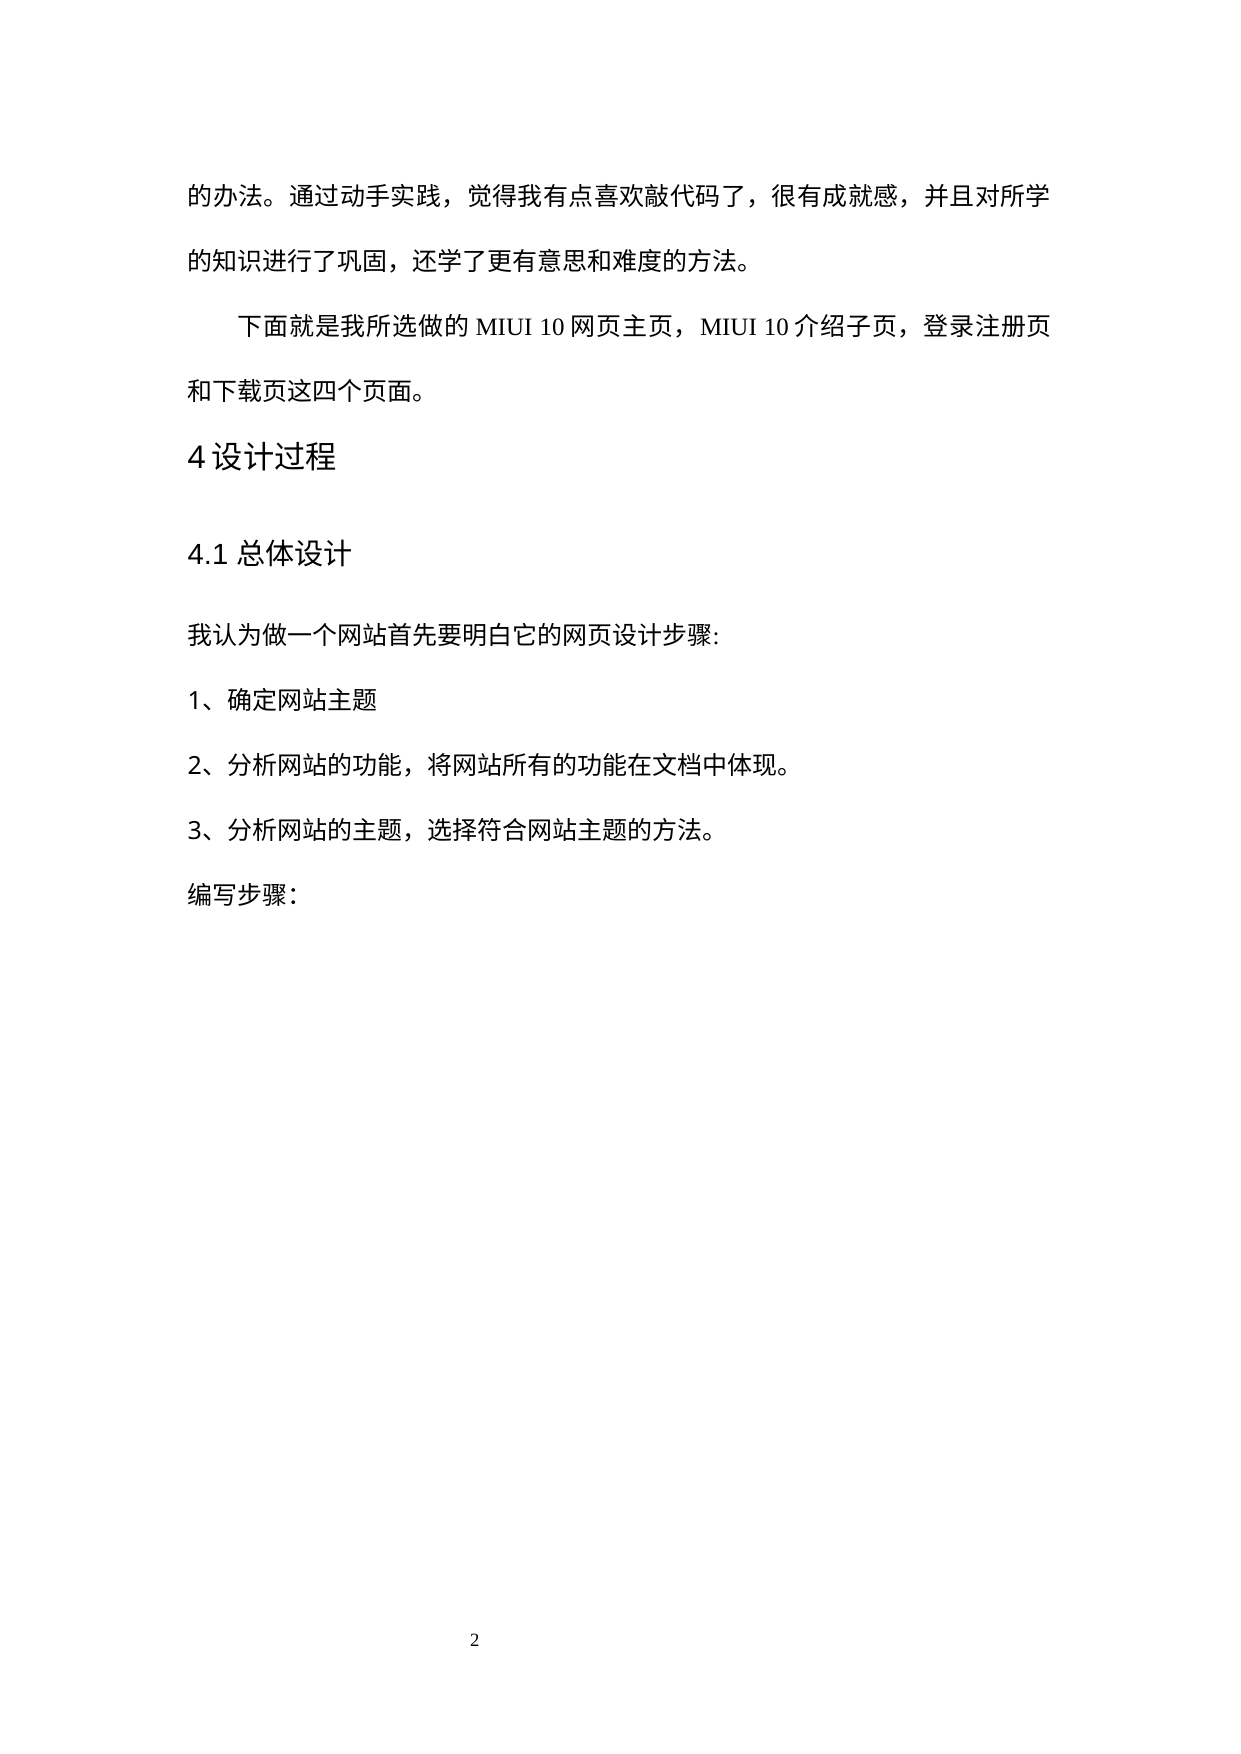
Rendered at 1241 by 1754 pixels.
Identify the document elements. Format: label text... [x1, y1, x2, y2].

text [187, 162, 1053, 292]
text 下面就是我所选做的MIUI 10网页主页，MIUI 10介绍子页，登录注册页和下载页这四个页面。 [187, 292, 1053, 422]
list 1、确定网站主题 [187, 666, 1053, 731]
subtitle 4.1 总体设计 [187, 519, 1053, 584]
text 4设计过程 [187, 422, 1053, 487]
text 2、分析网站的功能，将网站所有的功能在文档中体现。 [187, 731, 1053, 796]
text 编写步骤： [187, 861, 1053, 926]
text 我认为做一个网站首先要明白它的网页设计步骤: [187, 601, 1053, 666]
text 3、分析网站的主题，选择符合网站主题的方法。 [187, 796, 1053, 861]
